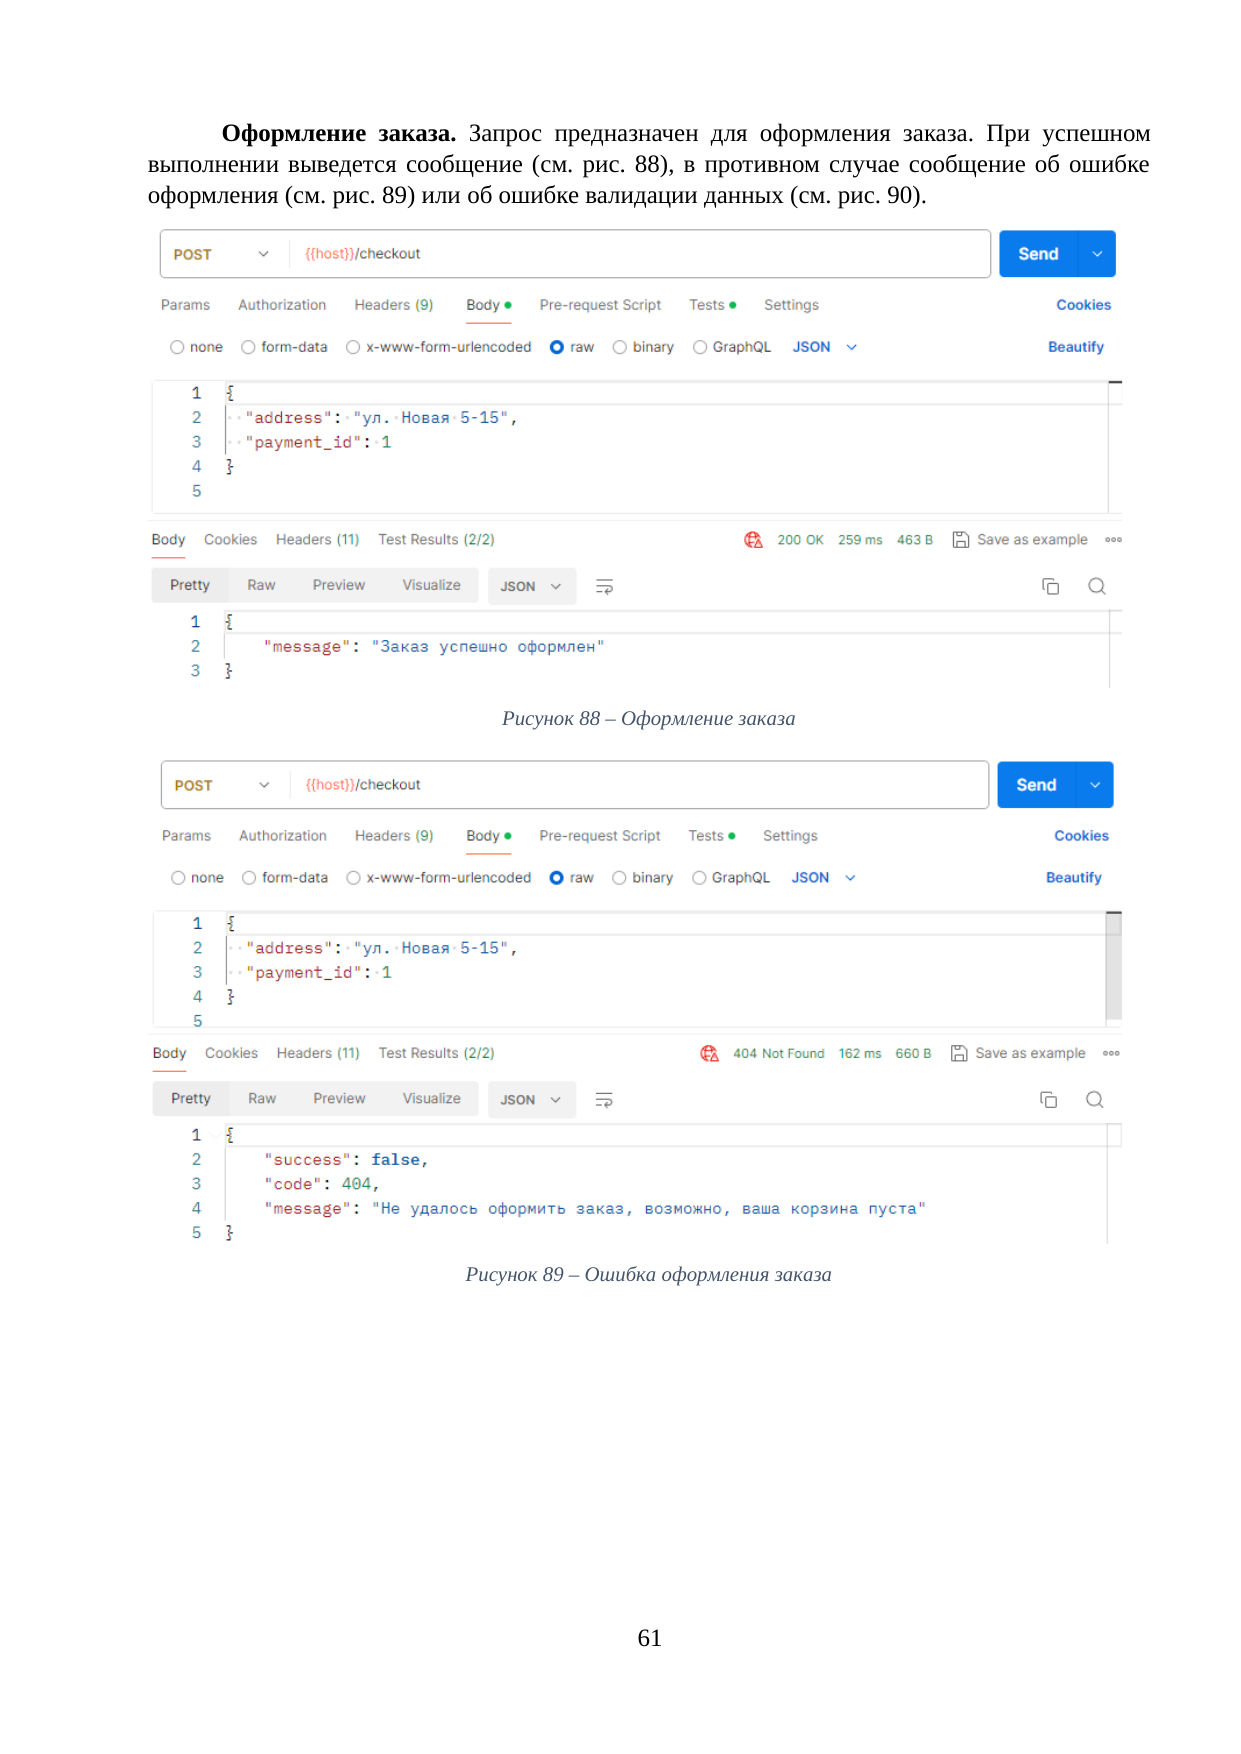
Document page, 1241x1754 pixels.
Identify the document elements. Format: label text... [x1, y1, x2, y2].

text Рисунок 88 – Оформление заказа [148, 706, 1152, 730]
text Рисунок 89 – Ошибка оформления заказа [148, 1262, 1152, 1286]
text Оформление заказа. Запрос предназначен для оформления заказа. При успешном выполнении выведется сообщение (см. рис. 88), в противном случае сообщение об ошибке оформления (см. рис. 89) или об ошибке валидации данных (см. рис. 90). [148, 118, 1152, 209]
picture [147, 751, 1123, 1244]
picture [147, 227, 1123, 688]
